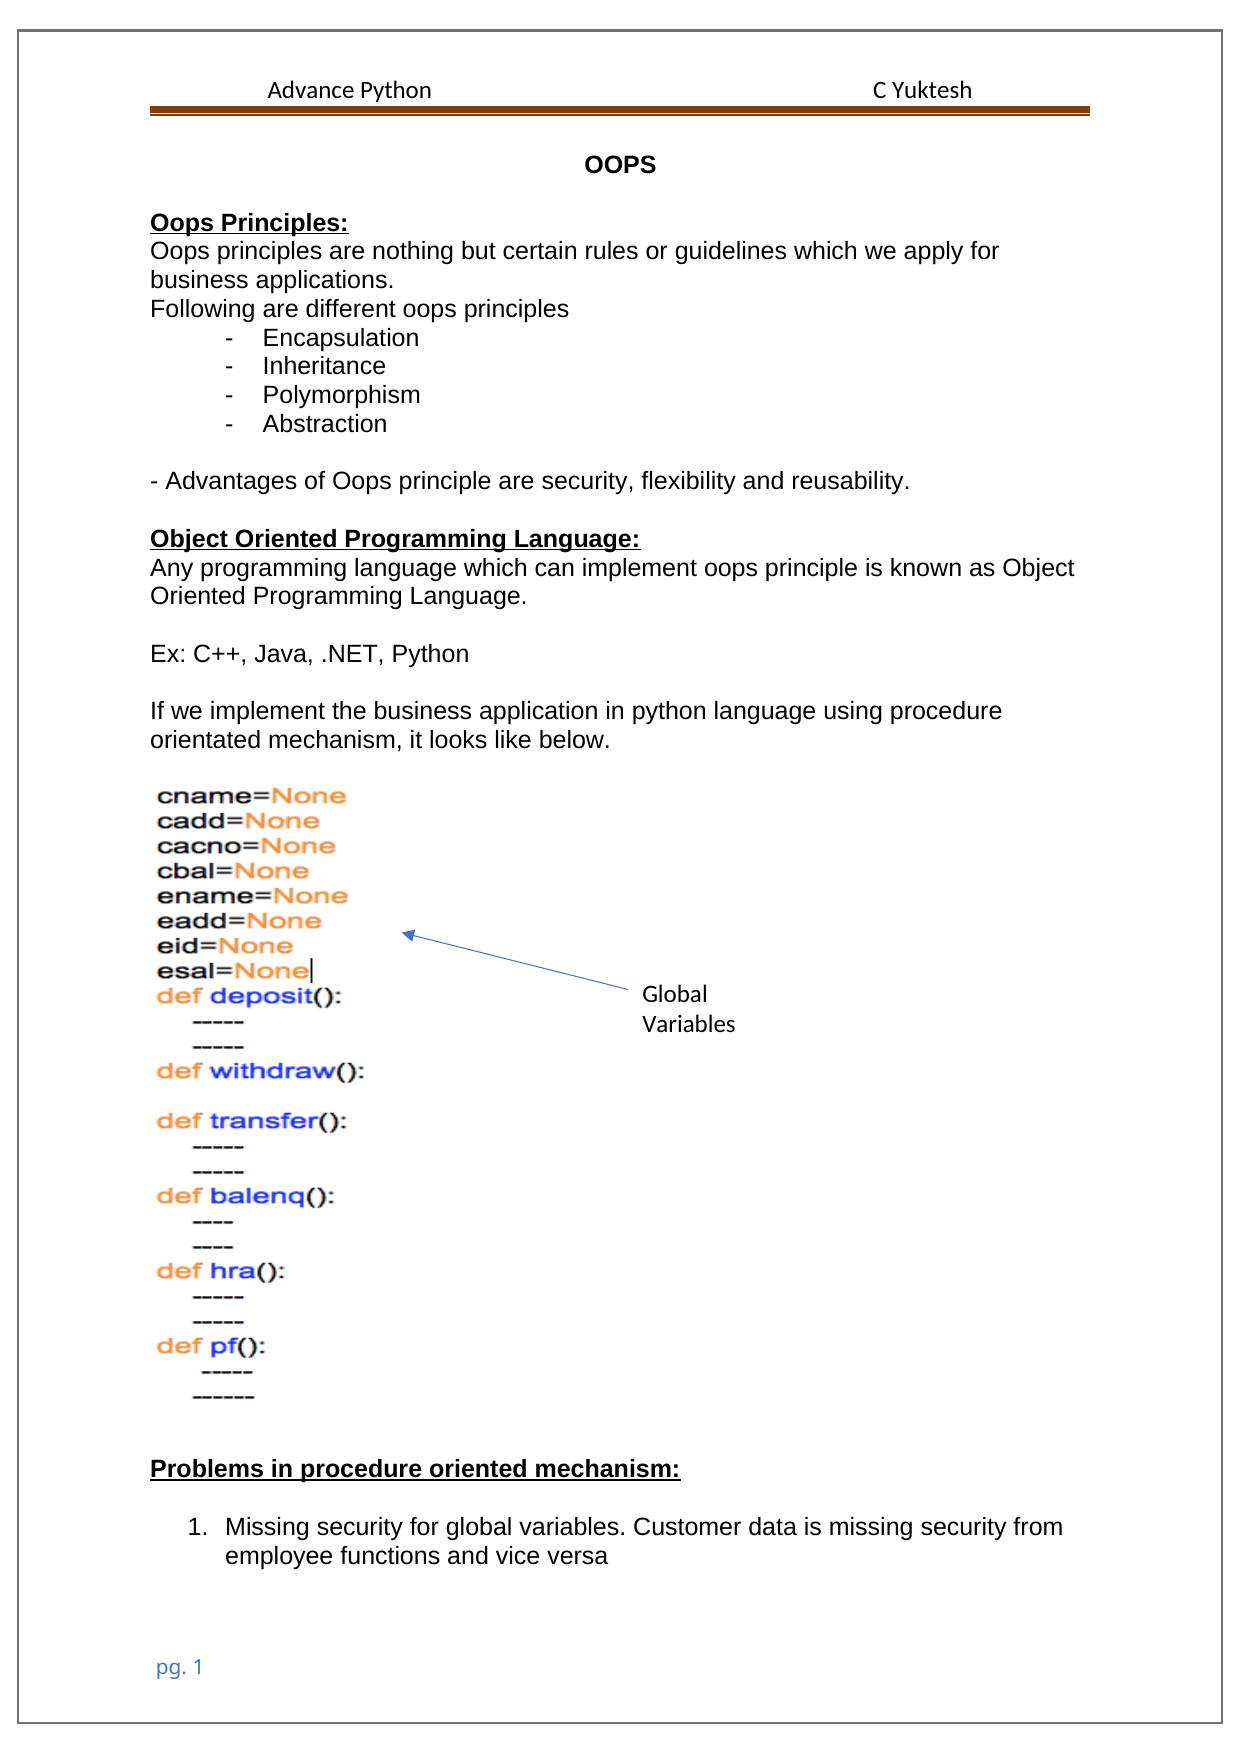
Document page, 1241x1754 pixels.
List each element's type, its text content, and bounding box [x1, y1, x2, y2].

text Any programming language which can implement oops principle is known as Object Oriented Programming Language. [150, 552, 1090, 610]
list Inheritance [225, 351, 1090, 380]
picture [150, 782, 403, 1426]
text Problems in procedure oriented mechanism: [150, 1454, 1090, 1483]
text Oops principles are nothing but certain rules or guidelines which we apply for business applications. [150, 236, 1090, 294]
text - Advantages of Oops principle are security, flexibility and reusability. [150, 466, 1090, 495]
list Encapsulation [225, 322, 1090, 351]
text Following are different oops principles [150, 294, 1090, 322]
list Missing security for global variables. Customer data is missing security from employee functions and vice versa [187, 1512, 1090, 1569]
text Object Oriented Programming Language: [150, 524, 1090, 552]
list Abstraction [225, 409, 1090, 437]
list Polymorphism [225, 380, 1090, 409]
text Ex: C++, Java, .NET, Python [150, 639, 1090, 667]
text If we implement the business application in python language using procedure orientated mechanism, it looks like below. [150, 696, 1090, 754]
text Oops Principles: [150, 207, 1090, 236]
text OOPS [150, 150, 1090, 179]
